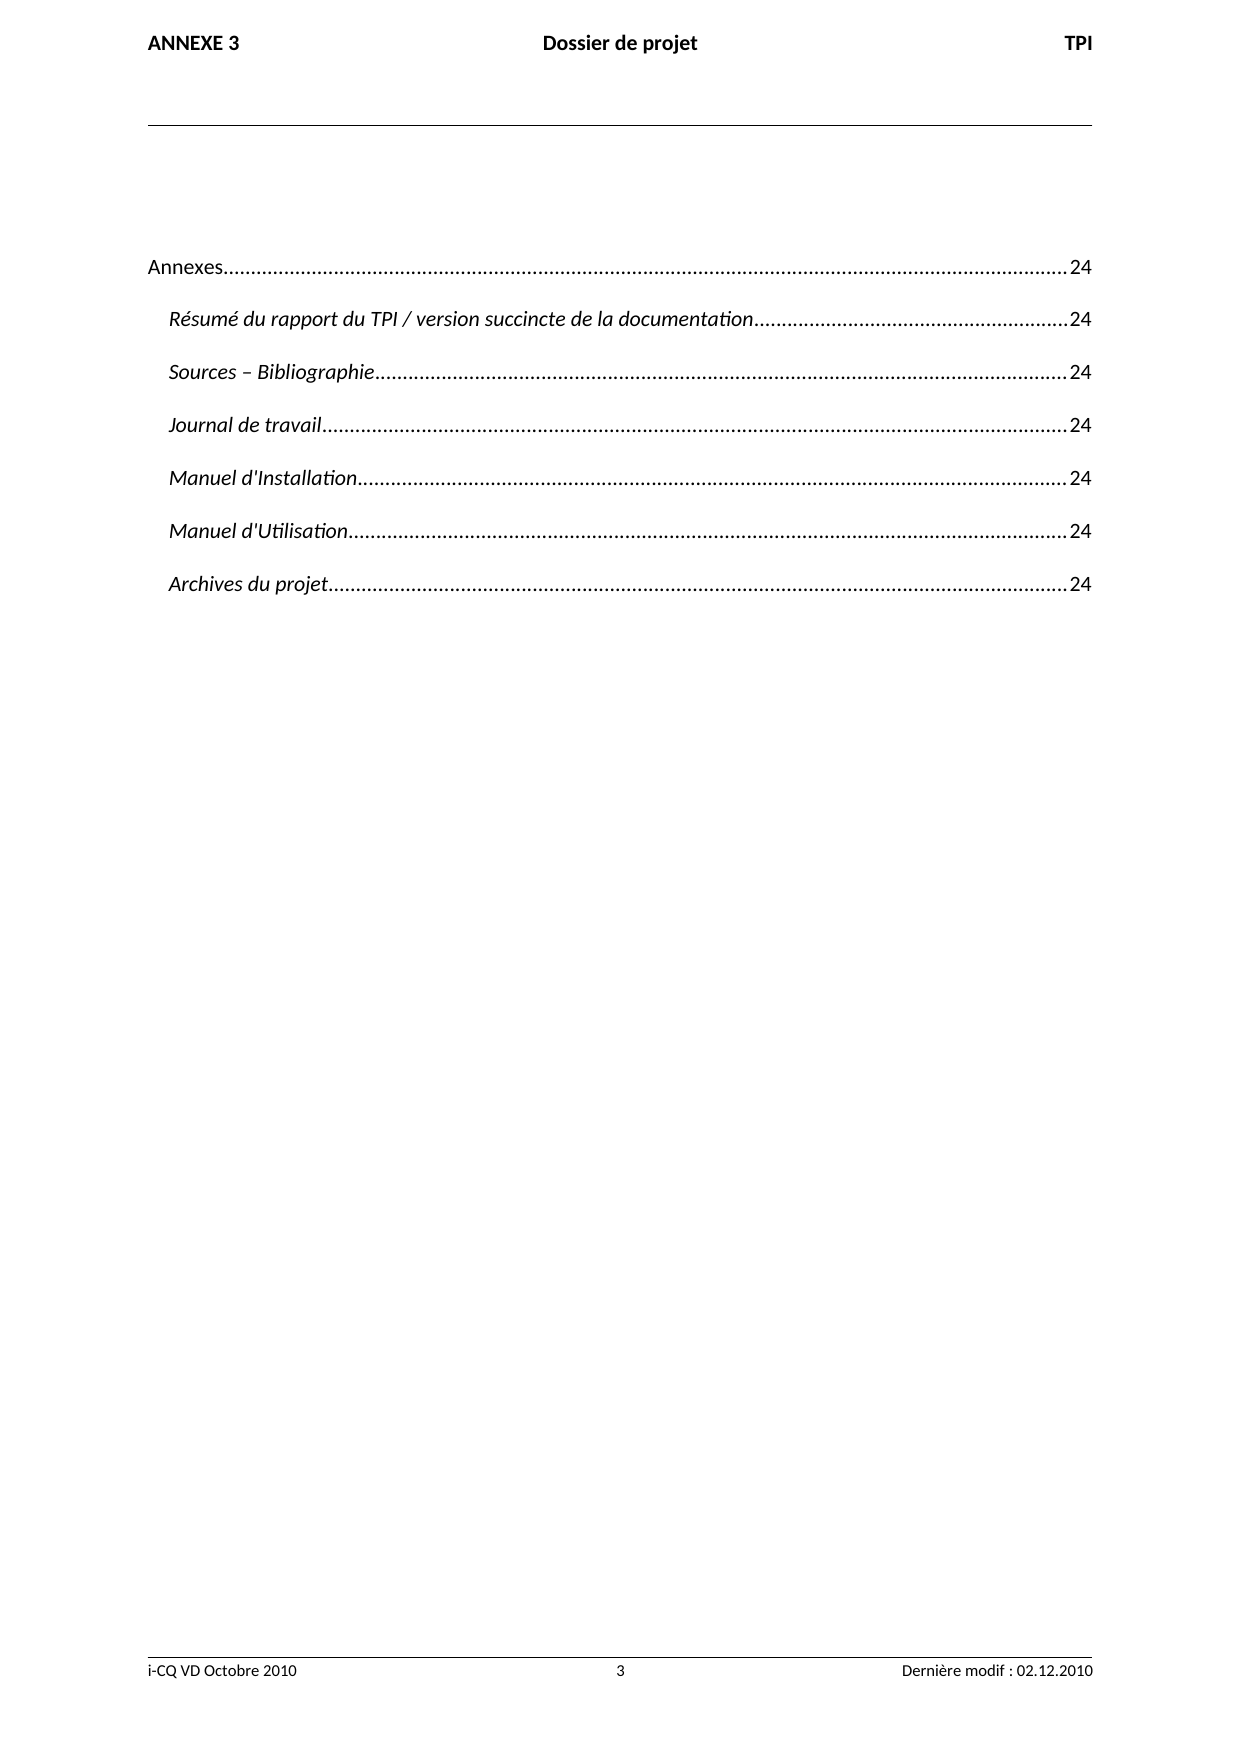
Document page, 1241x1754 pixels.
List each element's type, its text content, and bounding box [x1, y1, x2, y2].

text Résumé du rapport du TPI / version succincte de la documentation 24 [168, 306, 1092, 332]
text Manuel d'Installation 24 [168, 464, 1092, 491]
text Archives du projet 24 [168, 570, 1092, 596]
text Annexes 24 [148, 253, 1092, 279]
text Journal de travail 24 [168, 411, 1092, 438]
text Sources – Bibliographie 24 [168, 358, 1092, 385]
text Manuel d'Utilisation 24 [168, 517, 1092, 543]
